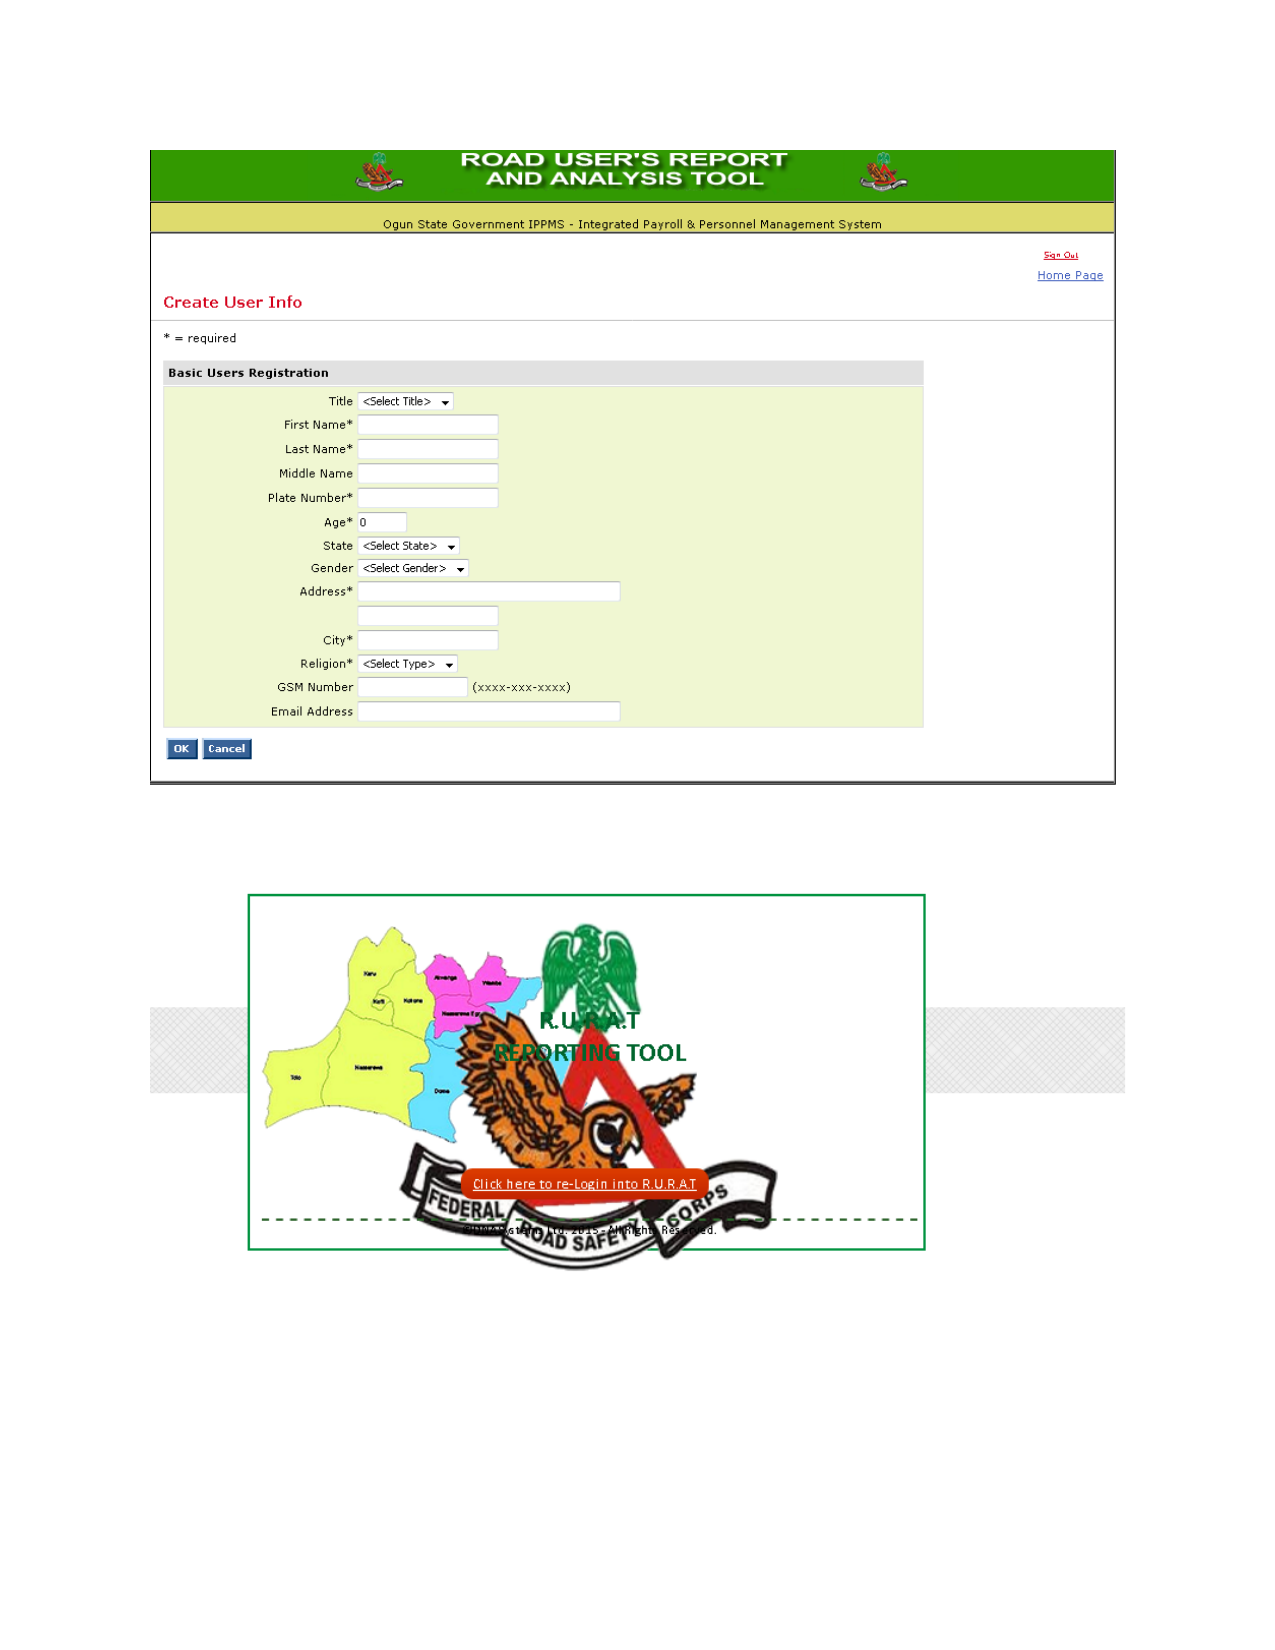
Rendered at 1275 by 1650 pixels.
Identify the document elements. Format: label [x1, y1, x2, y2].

picture [150, 821, 1125, 1351]
picture [150, 150, 1125, 802]
